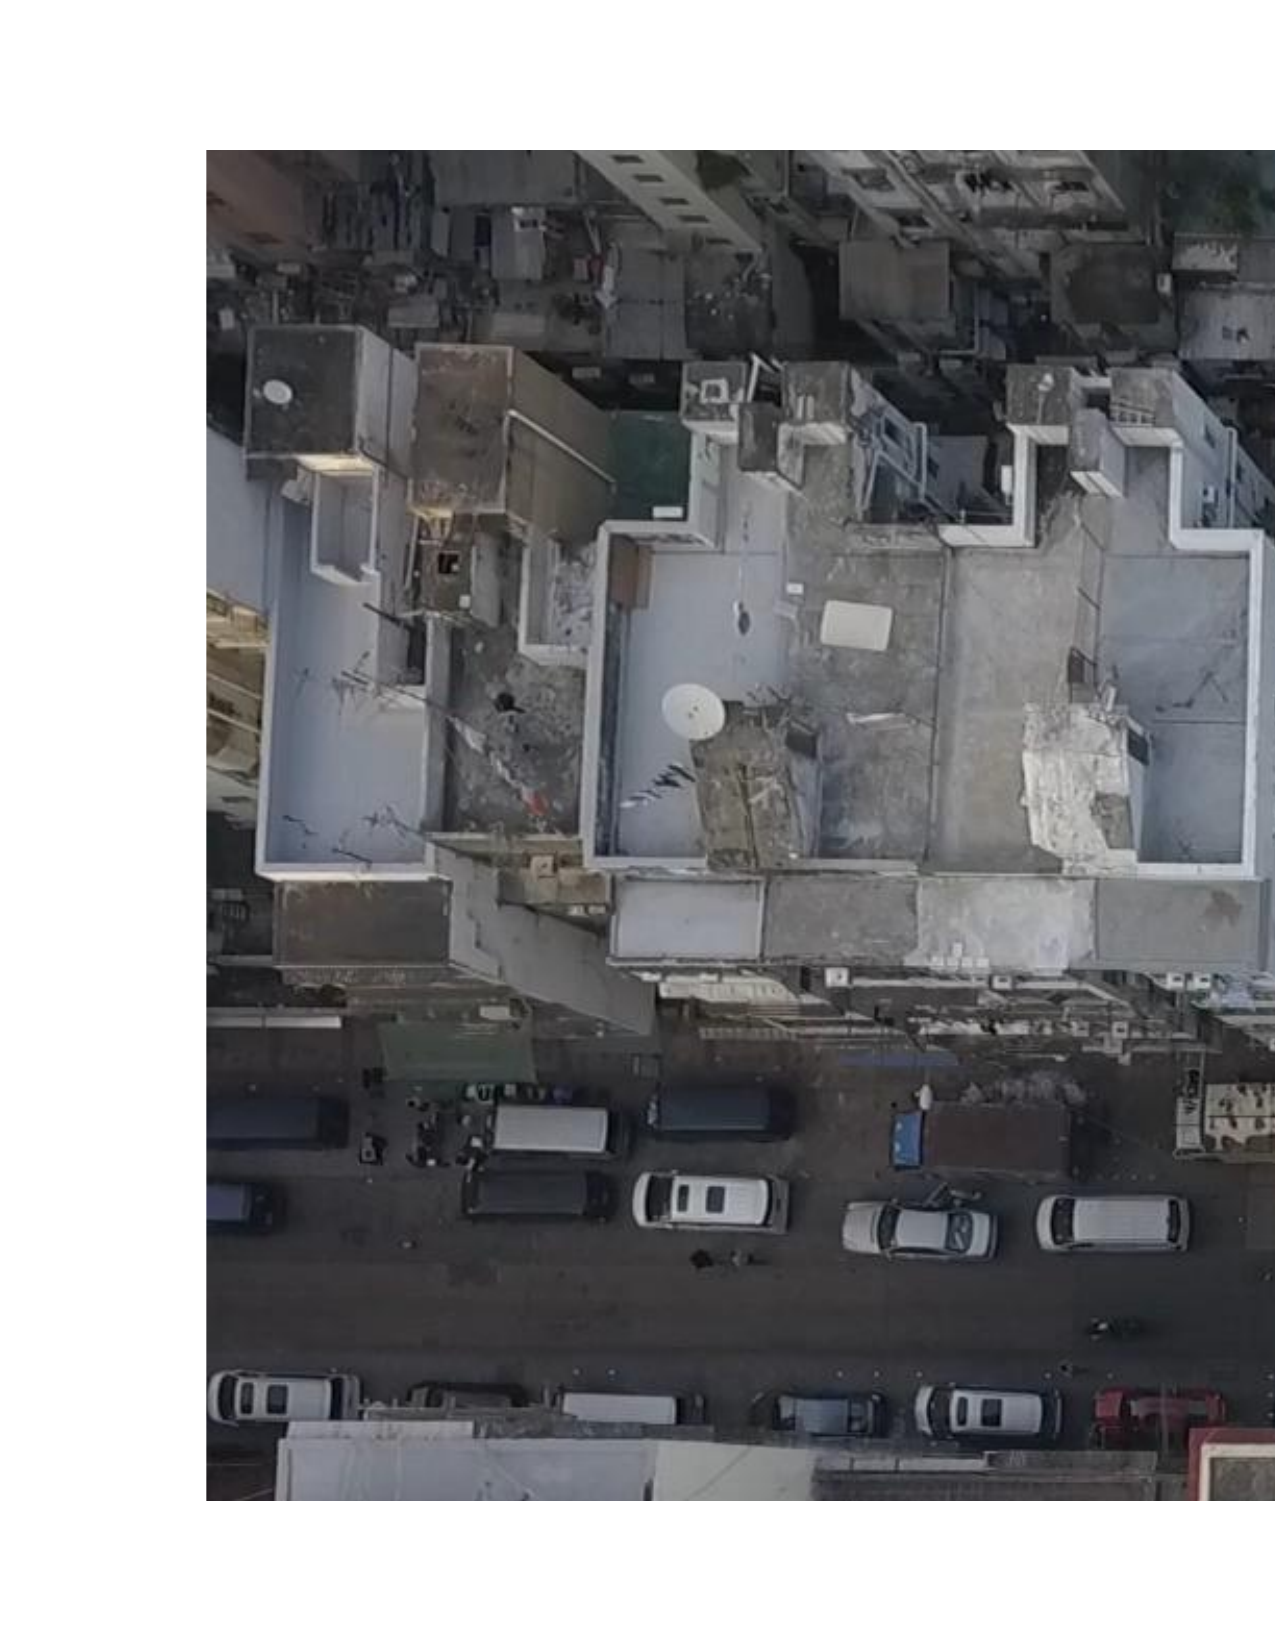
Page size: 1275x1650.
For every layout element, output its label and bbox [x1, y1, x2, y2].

picture [206, 150, 1275, 1501]
